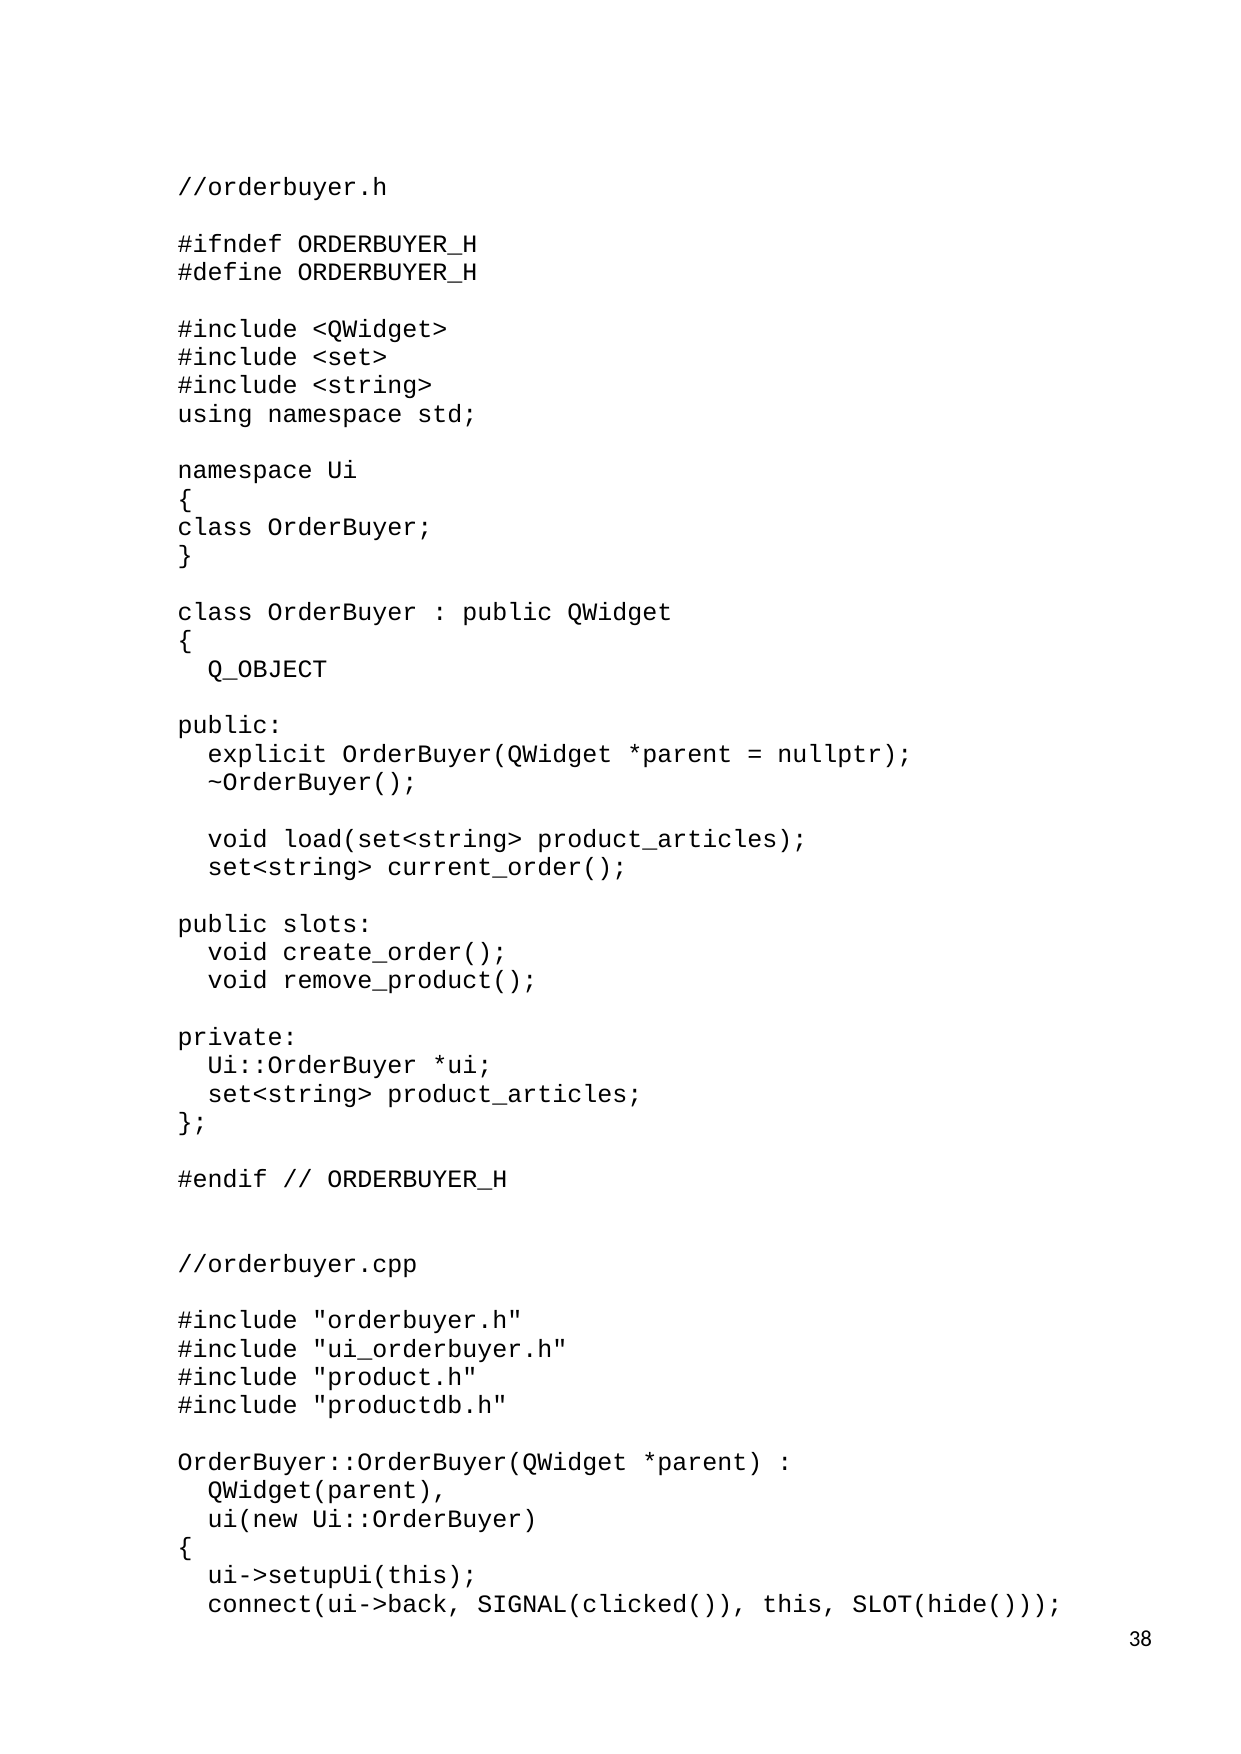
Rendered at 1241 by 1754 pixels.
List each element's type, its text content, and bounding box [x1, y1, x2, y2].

text }; [177, 1110, 1152, 1138]
text #define ORDERBUYER_H [177, 260, 1152, 288]
text void remove_product(); [177, 968, 1152, 996]
text namespace Ui [177, 458, 1152, 486]
text class OrderBuyer : public QWidget [177, 600, 1152, 628]
text set<string> product_articles; [177, 1081, 1152, 1110]
text #include <string> [177, 373, 1152, 401]
text { [177, 628, 1152, 656]
text public slots: [177, 911, 1152, 940]
text private: [177, 1025, 1152, 1053]
text using namespace std; [177, 401, 1152, 430]
text ui(new Ui::OrderBuyer) [177, 1506, 1152, 1535]
text Ui::OrderBuyer *ui; [177, 1053, 1152, 1081]
text #include "orderbuyer.h" [177, 1308, 1152, 1336]
text ui->setupUi(this); [177, 1563, 1152, 1591]
text //orderbuyer.cpp [177, 1251, 1152, 1280]
text connect(ui->back, SIGNAL(clicked()), this, SLOT(hide())); [177, 1591, 1152, 1620]
text #include "ui_orderbuyer.h" [177, 1336, 1152, 1365]
text ~OrderBuyer(); [177, 770, 1152, 798]
text #ifndef ORDERBUYER_H [177, 231, 1152, 260]
text #include "product.h" [177, 1365, 1152, 1393]
text OrderBuyer::OrderBuyer(QWidget *parent) : [177, 1450, 1152, 1478]
text #endif // ORDERBUYER_H [177, 1166, 1152, 1195]
text class OrderBuyer; [177, 515, 1152, 543]
text { [177, 1535, 1152, 1563]
text //orderbuyer.h [177, 175, 1152, 203]
text { [177, 486, 1152, 515]
text public: [177, 713, 1152, 741]
text #include <set> [177, 345, 1152, 373]
text void load(set<string> product_articles); [177, 826, 1152, 855]
text void create_order(); [177, 940, 1152, 968]
text set<string> current_order(); [177, 855, 1152, 883]
text } [177, 543, 1152, 571]
text #include "productdb.h" [177, 1393, 1152, 1421]
text explicit OrderBuyer(QWidget *parent = nullptr); [177, 741, 1152, 770]
text #include <QWidget> [177, 316, 1152, 345]
text QWidget(parent), [177, 1478, 1152, 1506]
text Q_OBJECT [177, 656, 1152, 685]
